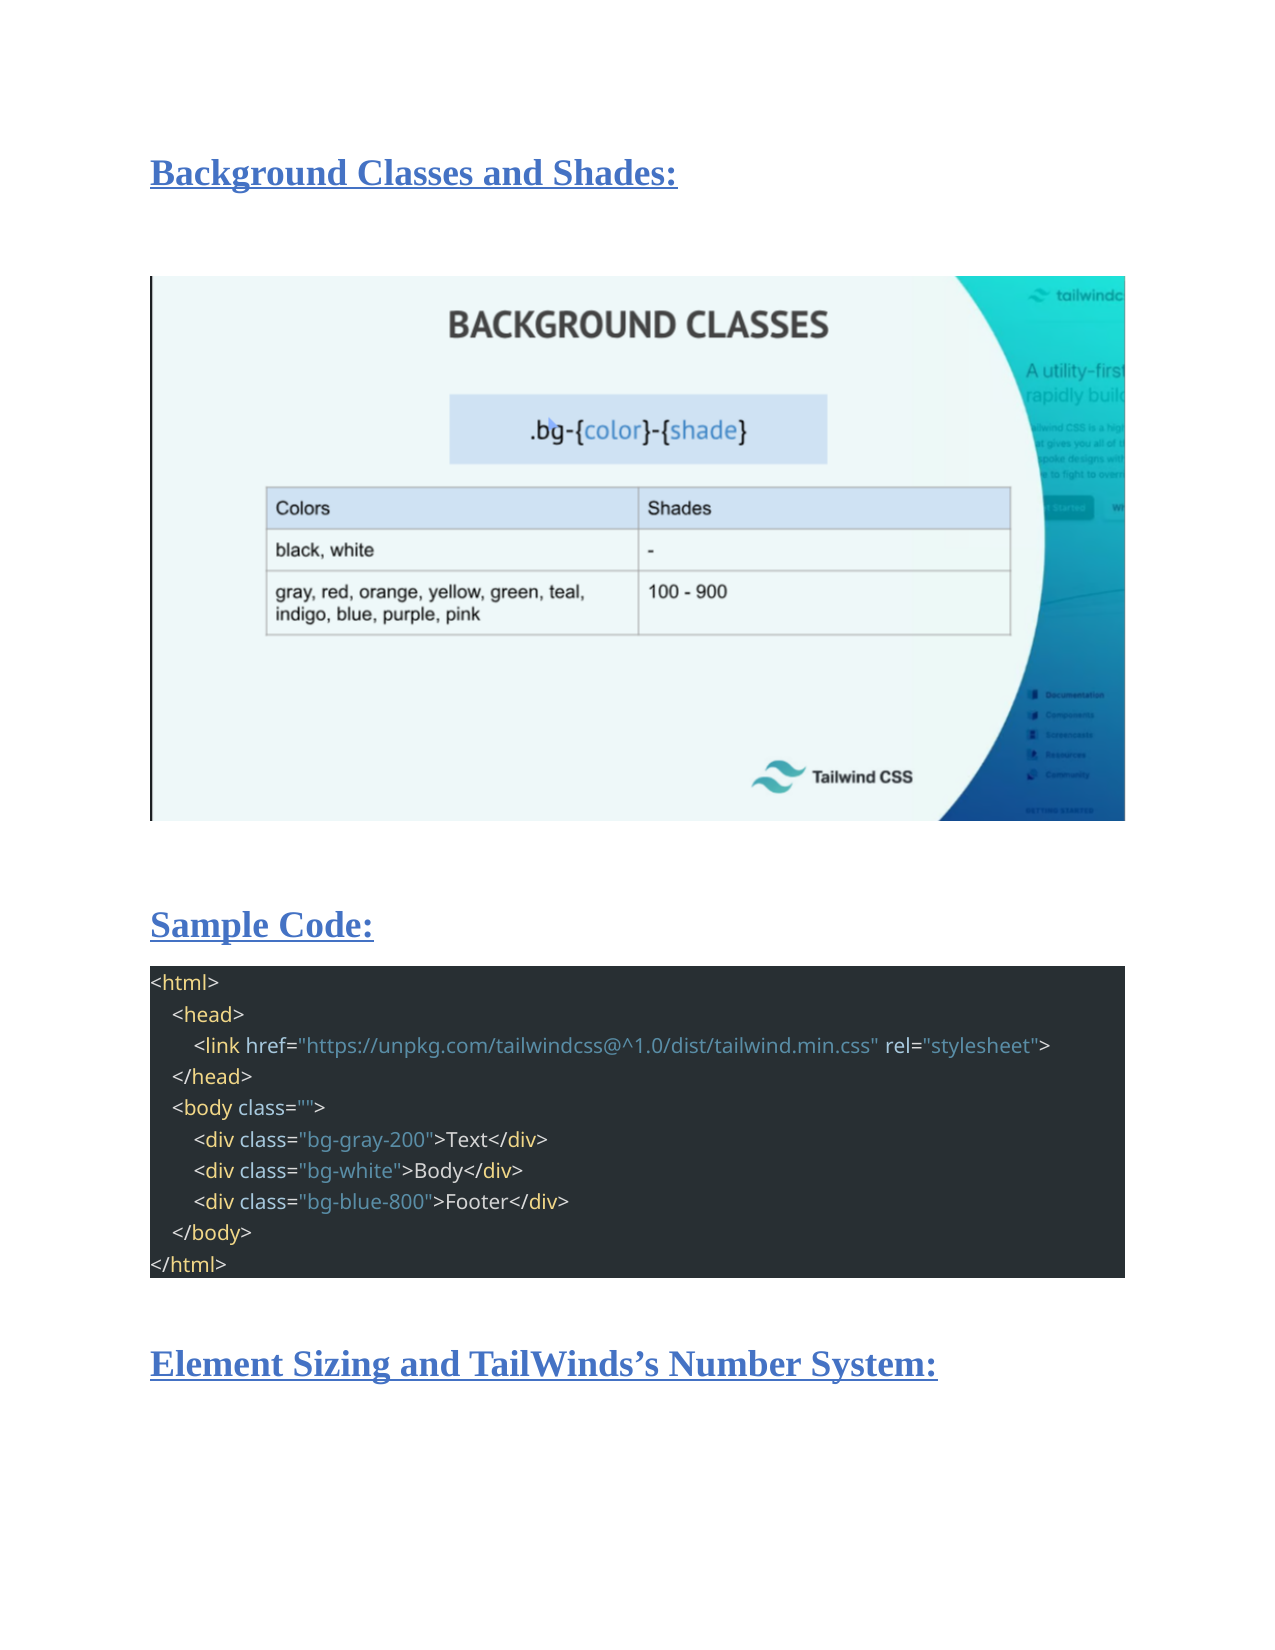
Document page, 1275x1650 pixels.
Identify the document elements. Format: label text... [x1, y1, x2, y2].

text </body> [150, 1216, 1125, 1247]
text Sample Code: [150, 902, 1125, 946]
text <body class=""> [150, 1091, 1125, 1122]
text <div class="bg-blue-800">Footer</div> [150, 1184, 1125, 1216]
text Element Sizing and TailWinds’s Number System: [150, 1341, 1125, 1384]
text <div class="bg-white">Body</div> [150, 1153, 1125, 1184]
text </html> [150, 1247, 1125, 1278]
text </head> [150, 1059, 1125, 1091]
text <link href="https://unpkg.com/tailwindcss@^1.0/dist/tailwind.min.css" rel="stylesheet"> [150, 1028, 1125, 1059]
text <html> [150, 966, 1125, 997]
text Background Classes and Shades: [150, 150, 1125, 193]
picture [150, 276, 1125, 821]
text <div class="bg-gray-200">Text</div> [150, 1122, 1125, 1153]
text <head> [150, 997, 1125, 1028]
